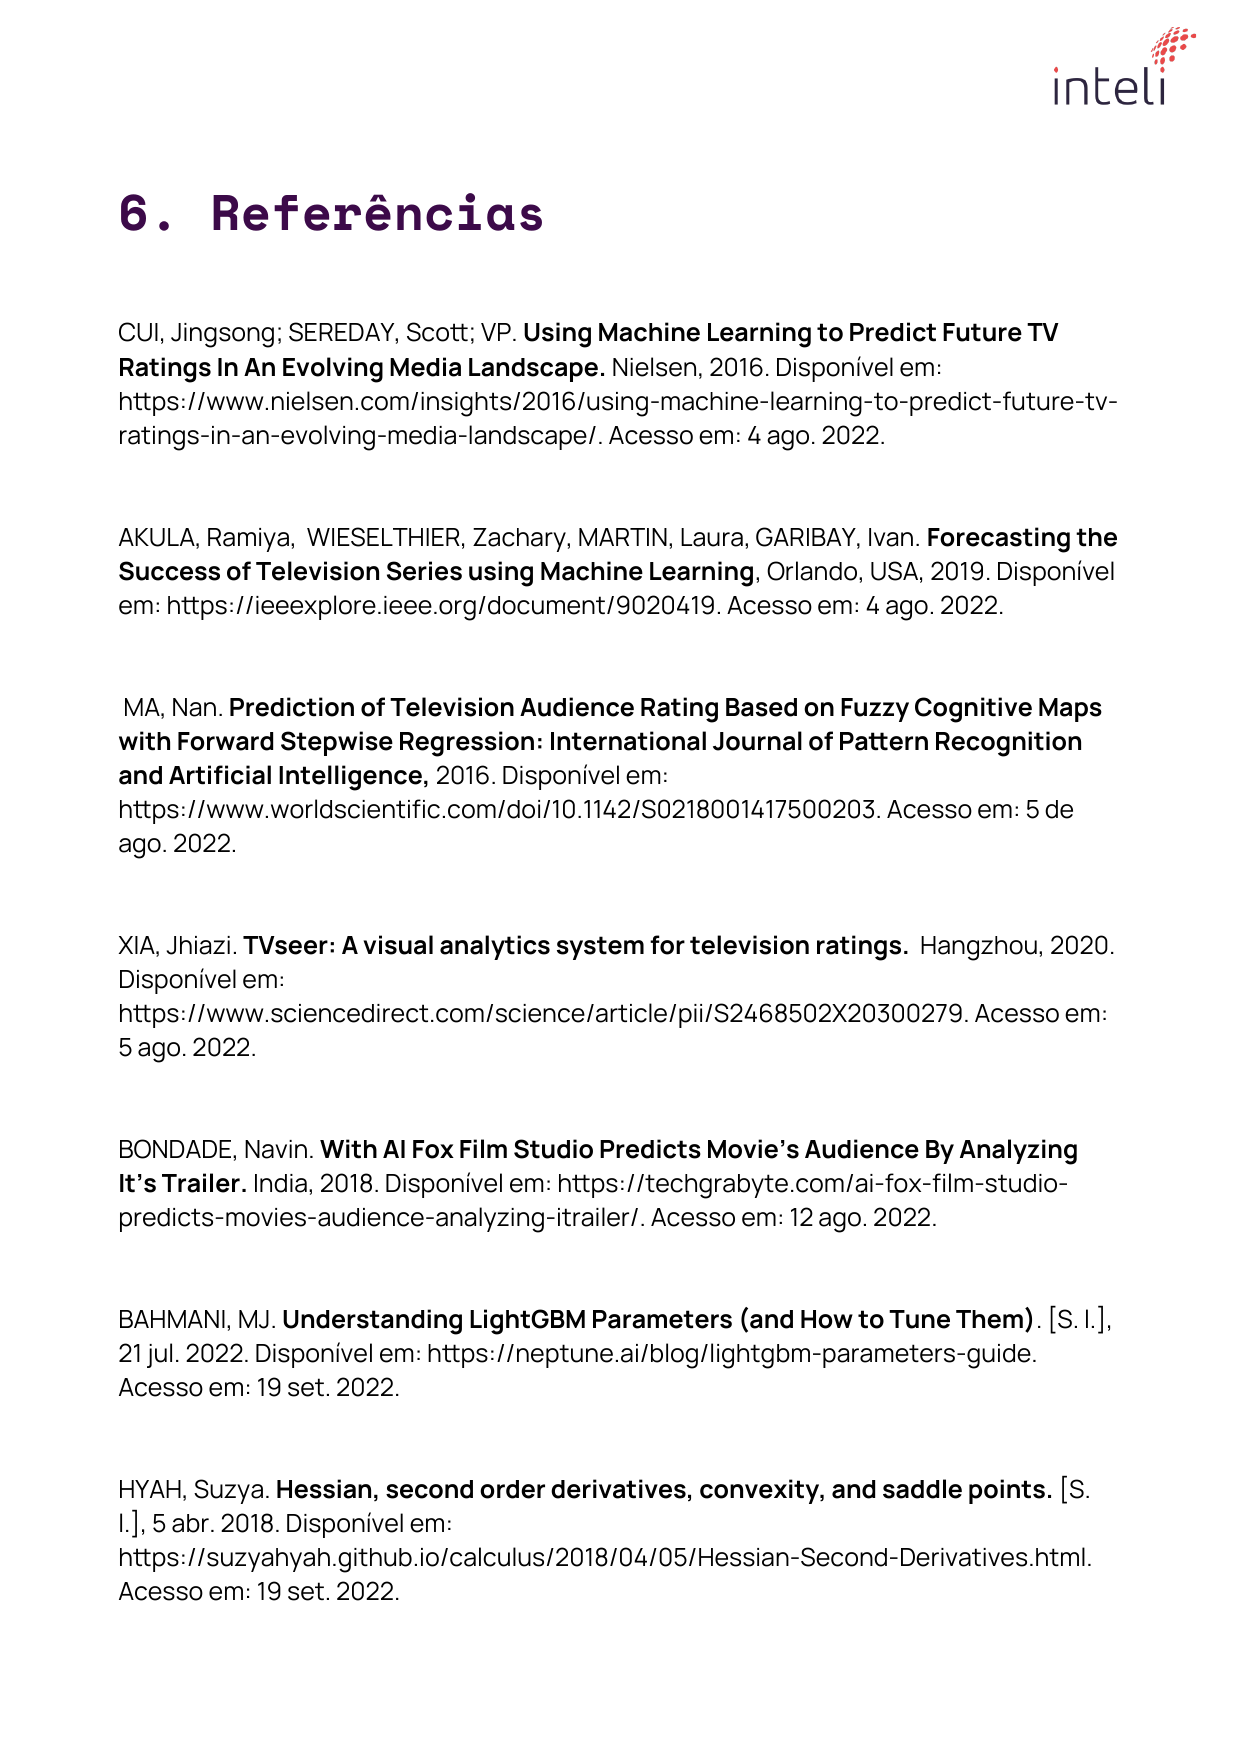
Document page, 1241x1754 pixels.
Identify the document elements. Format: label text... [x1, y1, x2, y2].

subtitle 6. Referências [118, 174, 1122, 248]
text CUI, Jingsong; SEREDAY, Scott; VP. Using Machine Learning to Predict Future TV Ratings In An Evolving Media Landscape. Nielsen, 2016. Disponível em: https://www.nielsen.com/insights/2016/using-machine-learning-to-predict-future-tv-ratings-in-an-evolving-media-landscape/. Acesso em: 4 ago. 2022. [118, 315, 1122, 452]
text MA, Nan. Prediction of Television Audience Rating Based on Fuzzy Cognitive Maps with Forward Stepwise Regression: International Journal of Pattern Recognition and Artificial Intelligence, 2016. Disponível em: https://www.worldscientific.com/doi/10.1142/S0218001417500203. Acesso em: 5 de ago. 2022. [118, 689, 1122, 860]
text AKULA, Ramiya, WIESELTHIER, Zachary, MARTIN, Laura, GARIBAY, Ivan. Forecasting the Success of Television Series using Machine Learning, Orlando, USA, 2019. Disponível em: https://ieeexplore.ieee.org/document/9020419. Acesso em: 4 ago. 2022. [118, 519, 1122, 622]
text XIA, Jhiazi. TVseer: A visual analytics system for television ratings. Hangzhou, 2020. Disponível em: https://www.sciencedirect.com/science/article/pii/S2468502X20300279. Acesso em: 5 ago. 2022. [257, 928, 1122, 1064]
picture [1054, 27, 1197, 105]
text HYAH, Suzya. Hessian, second order derivatives, convexity, and saddle points. [S. l.], 5 abr. 2018. Disponível em: https://suzyahyah.github.io/calculus/2018/04/05/Hessian-Second-Derivatives.html. Acesso em: 19 set. 2022. [401, 1472, 1122, 1608]
text BAHMANI, MJ. Understanding LightGBM Parameters (and How to Tune Them). [S. l.], 21 jul. 2022. Disponível em: https://neptune.ai/blog/lightgbm-parameters-guide. Acesso em: 19 set. 2022. [401, 1302, 1122, 1404]
text BONDADE, Navin. With AI Fox Film Studio Predicts Movie’s Audience By Analyzing It’s Trailer. India, 2018. Disponível em: https://techgrabyte.com/ai-fox-film-studio-predicts-movies-audience-analyzing-itrailer/. Acesso em: 12 ago. 2022. [938, 1132, 1122, 1234]
